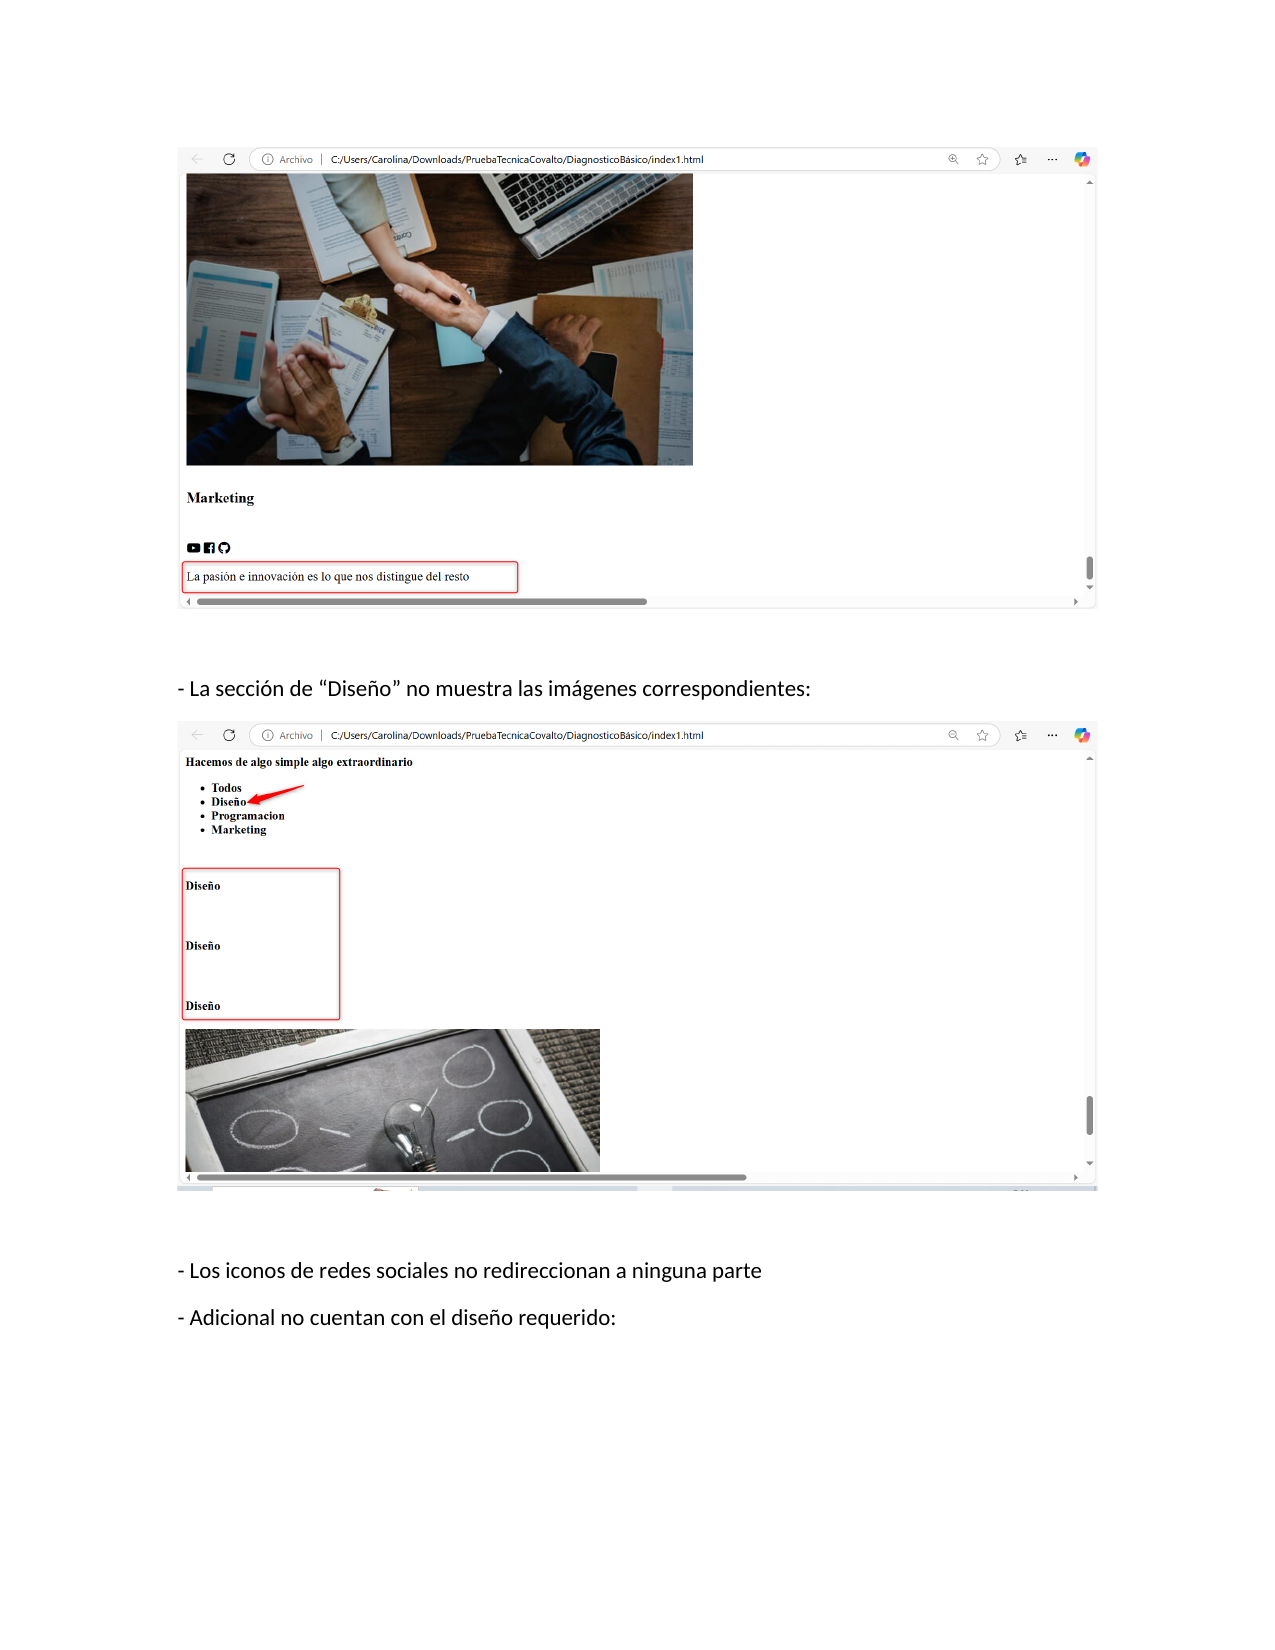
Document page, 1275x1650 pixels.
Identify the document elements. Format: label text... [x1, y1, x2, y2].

text - Los iconos de redes sociales no redireccionan a ninguna parte [177, 1257, 1098, 1284]
picture [177, 721, 1098, 1191]
text - La sección de “Diseño” no muestra las imágenes correspondientes: [177, 674, 1098, 703]
text - Adicional no cuentan con el diseño requerido: [177, 1303, 1098, 1331]
picture [177, 147, 1098, 609]
